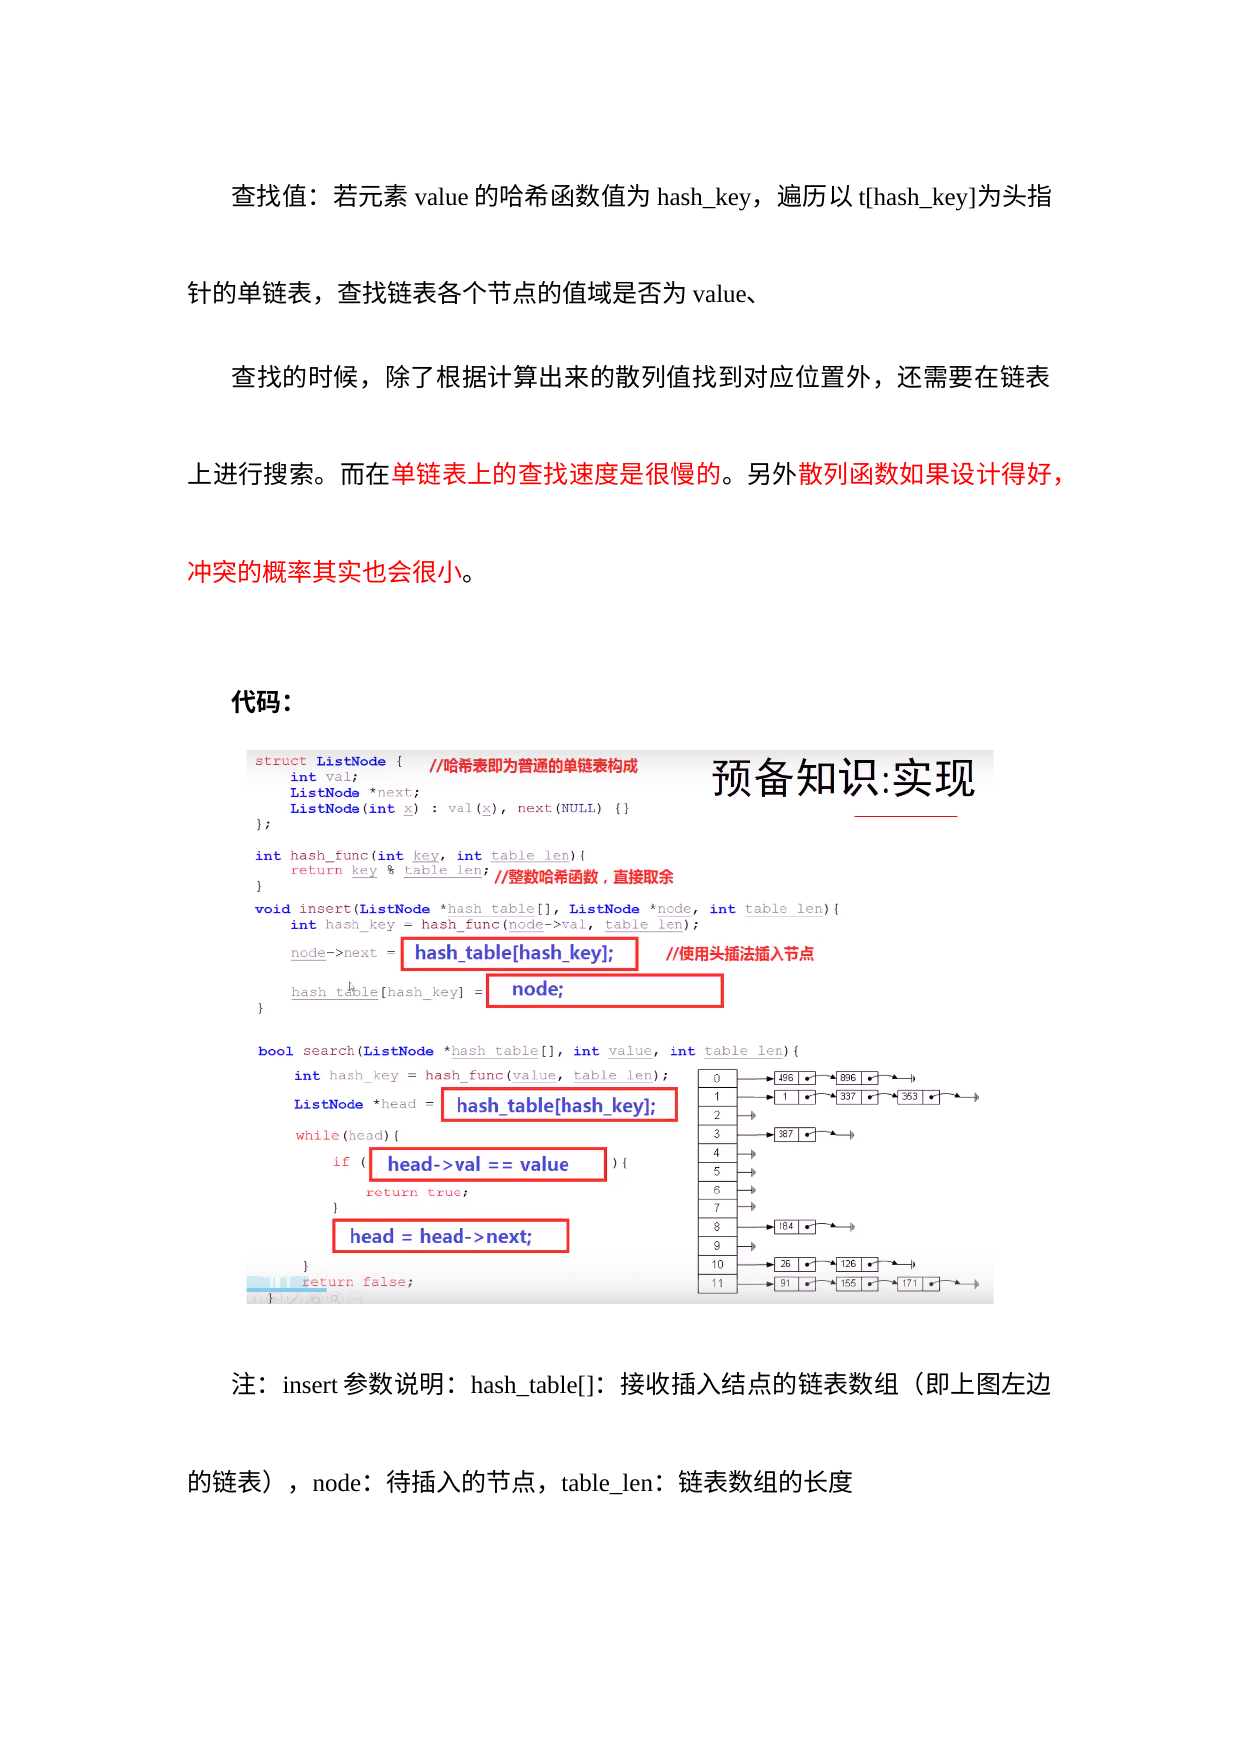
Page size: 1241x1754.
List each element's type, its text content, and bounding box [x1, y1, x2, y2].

text 查找值：若元素value的哈希函数值为hash_key，遍历以t[hash_key]为头指针的单链表，查找链表各个节点的值域是否为value、 [187, 162, 1053, 324]
text 注：insert参数说明：hash_table[]：接收插入结点的链表数组（即上图左边的链表），node：待插入的节点，table_len：链表数组的长度 [187, 1350, 1053, 1513]
text 代码： [187, 668, 1053, 733]
picture [246, 750, 994, 1304]
text 查找的时候，除了根据计算出来的散列值找到对应位置外，还需要在链表上进行搜索。而在单链表上的查找速度是很慢的。另外散列函数如果设计得好，冲突的概率其实也会很小。 [187, 343, 1053, 603]
